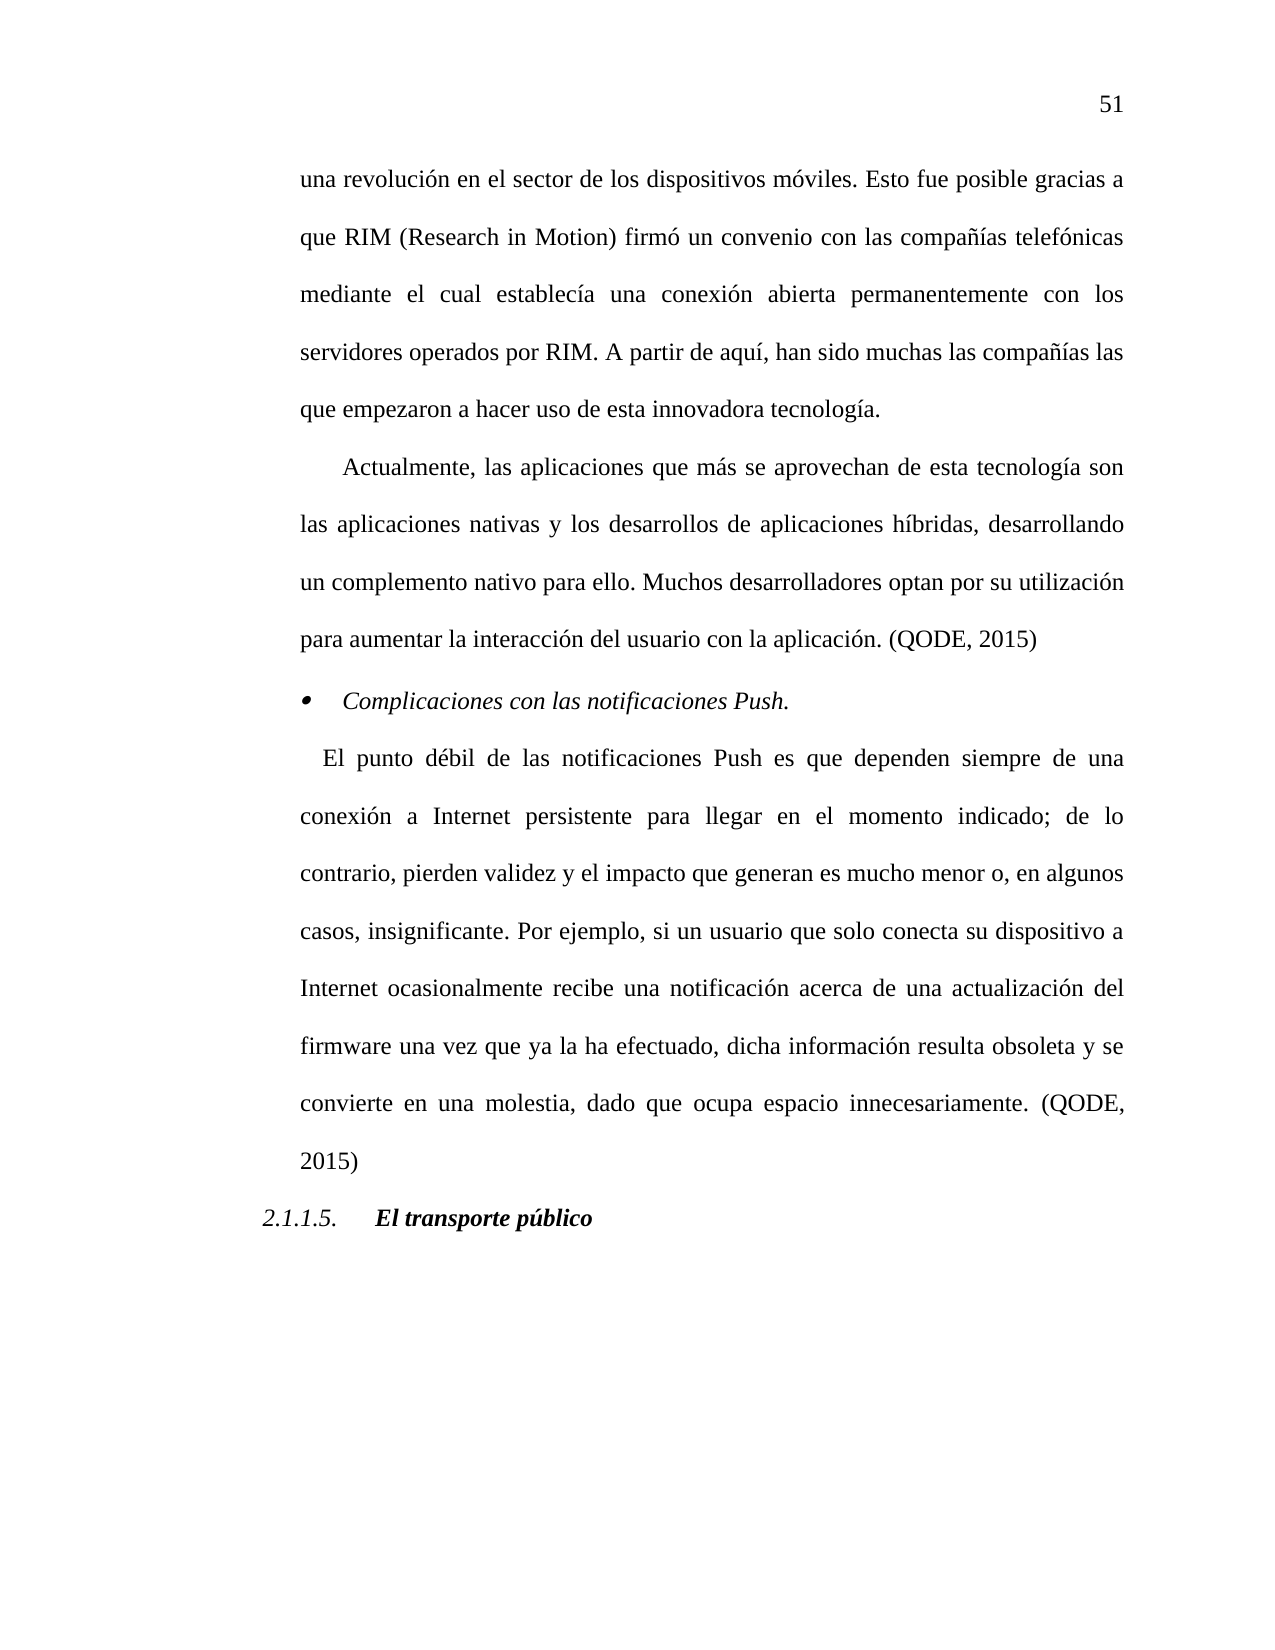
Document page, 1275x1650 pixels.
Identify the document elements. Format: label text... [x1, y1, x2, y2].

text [300, 164, 1125, 423]
text Actualmente, las aplicaciones que más se aprovechan de esta tecnología son las aplicaciones nativas y los desarrollos de aplicaciones híbridas, desarrollando un complemento nativo para ello. Muchos desarrolladores optan por su utilización para aumentar la interacción del usuario con la aplicación. [300, 452, 1125, 653]
text Complicaciones con las notificaciones Push. [300, 686, 1125, 715]
subtitle El transporte público [262, 1203, 1125, 1232]
text El punto débil de las notificaciones Push es que dependen siempre de una conexión a Internet persistente para llegar en el momento indicado; de lo contrario, pierden validez y el impacto que generan es mucho menor o, en algunos casos, insignificante. Por ejemplo, si un usuario que solo conecta su dispositivo a Internet ocasionalmente recibe una notificación acerca de una actualización del firmware una vez que ya la ha efectuado, dicha información resulta obsoleta y se convierte en una molestia, dado que ocupa espacio innecesariamente. [300, 743, 1125, 1175]
